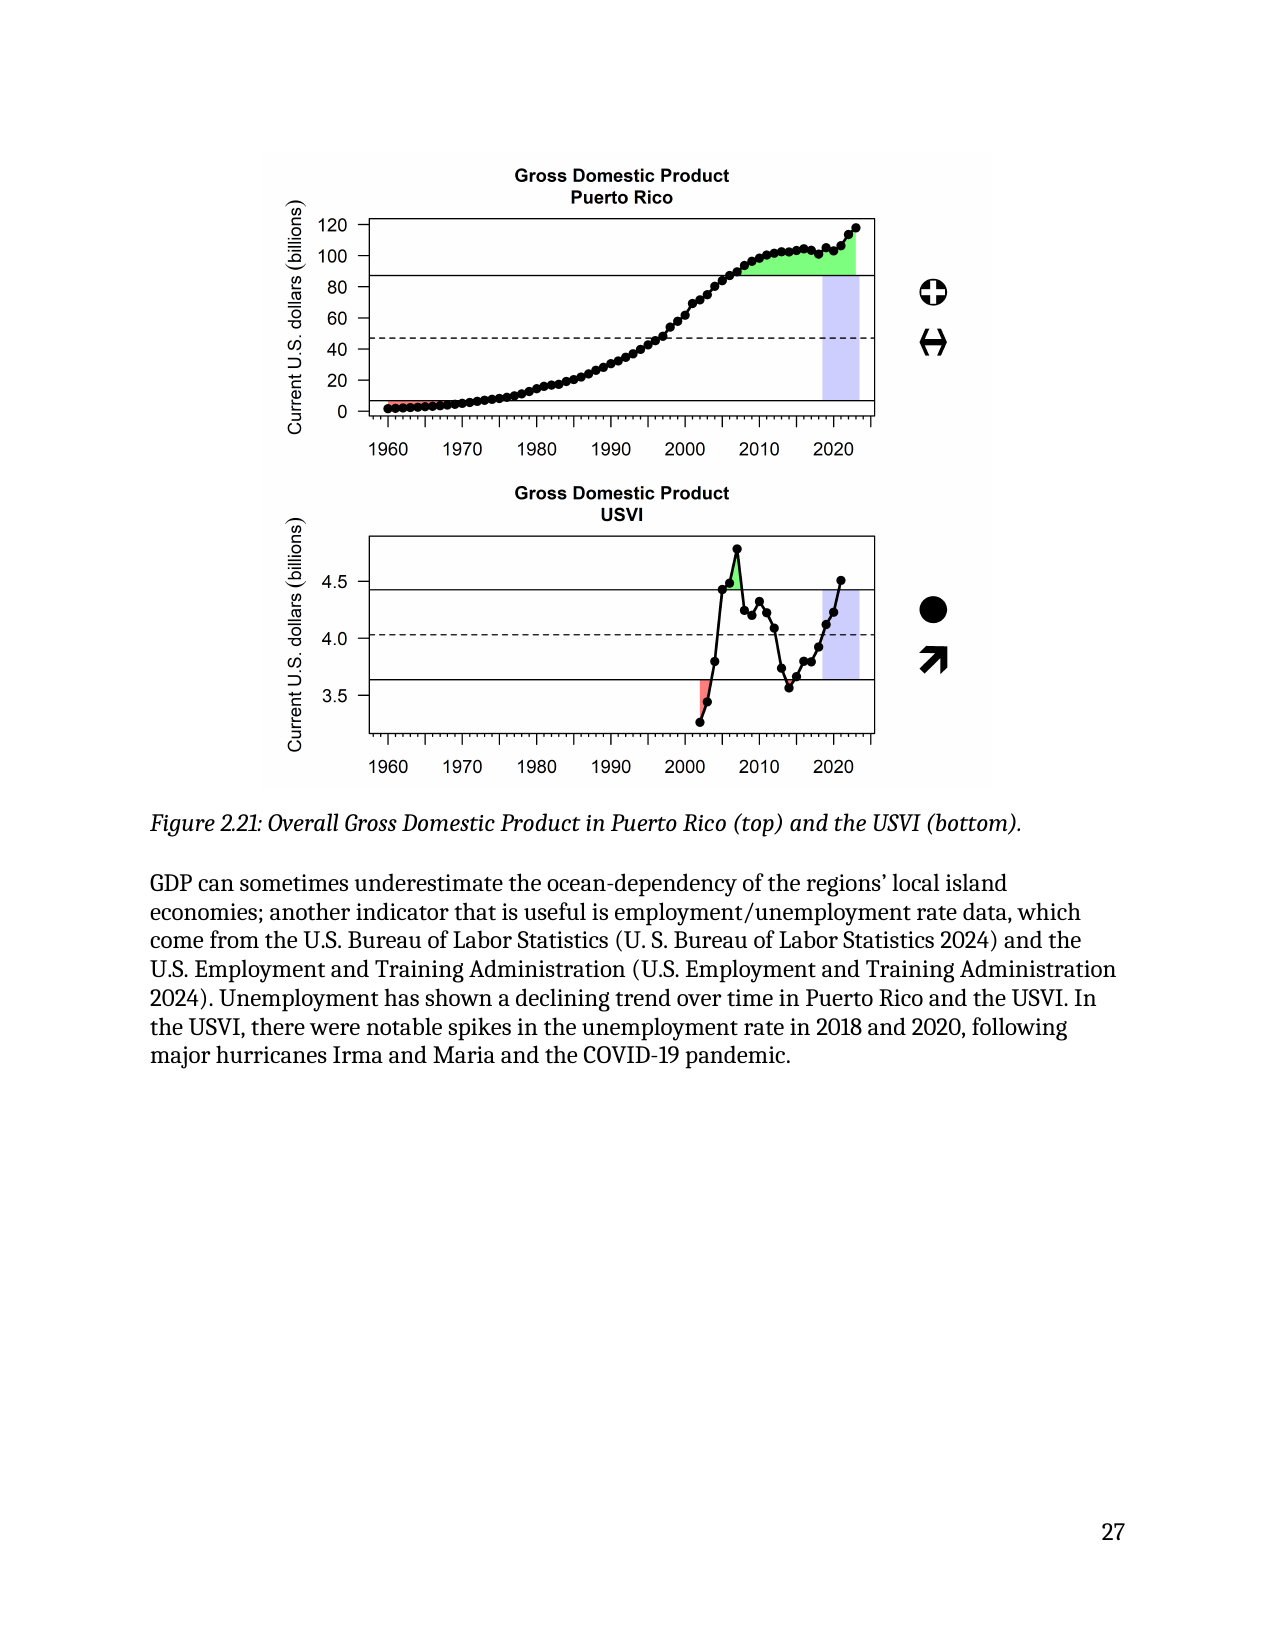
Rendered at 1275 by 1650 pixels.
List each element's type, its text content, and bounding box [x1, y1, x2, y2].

table_header Figure 2.21: Overall Gross Domestic Product in Puerto Rico (top) and the USVI (bottom). [139, 150, 1114, 850]
picture [260, 153, 992, 788]
text GDP can sometimes underestimate the ocean-dependency of the regions’ local island economies; another indicator that is useful is employment/unemployment rate data, which come from the U.S. Bureau of Labor Statistics (U. S. Bureau of Labor Statistics 2024) and the U.S. Employment and Training Administration (U.S. Employment and Training Administration 2024). Unemployment has shown a declining trend over time in Puerto Rico and the USVI. In the USVI, there were notable spikes in the unemployment rate in 2018 and 2020, following major hurricanes Irma and Maria and the COVID-19 pandemic. [150, 869, 1125, 1070]
